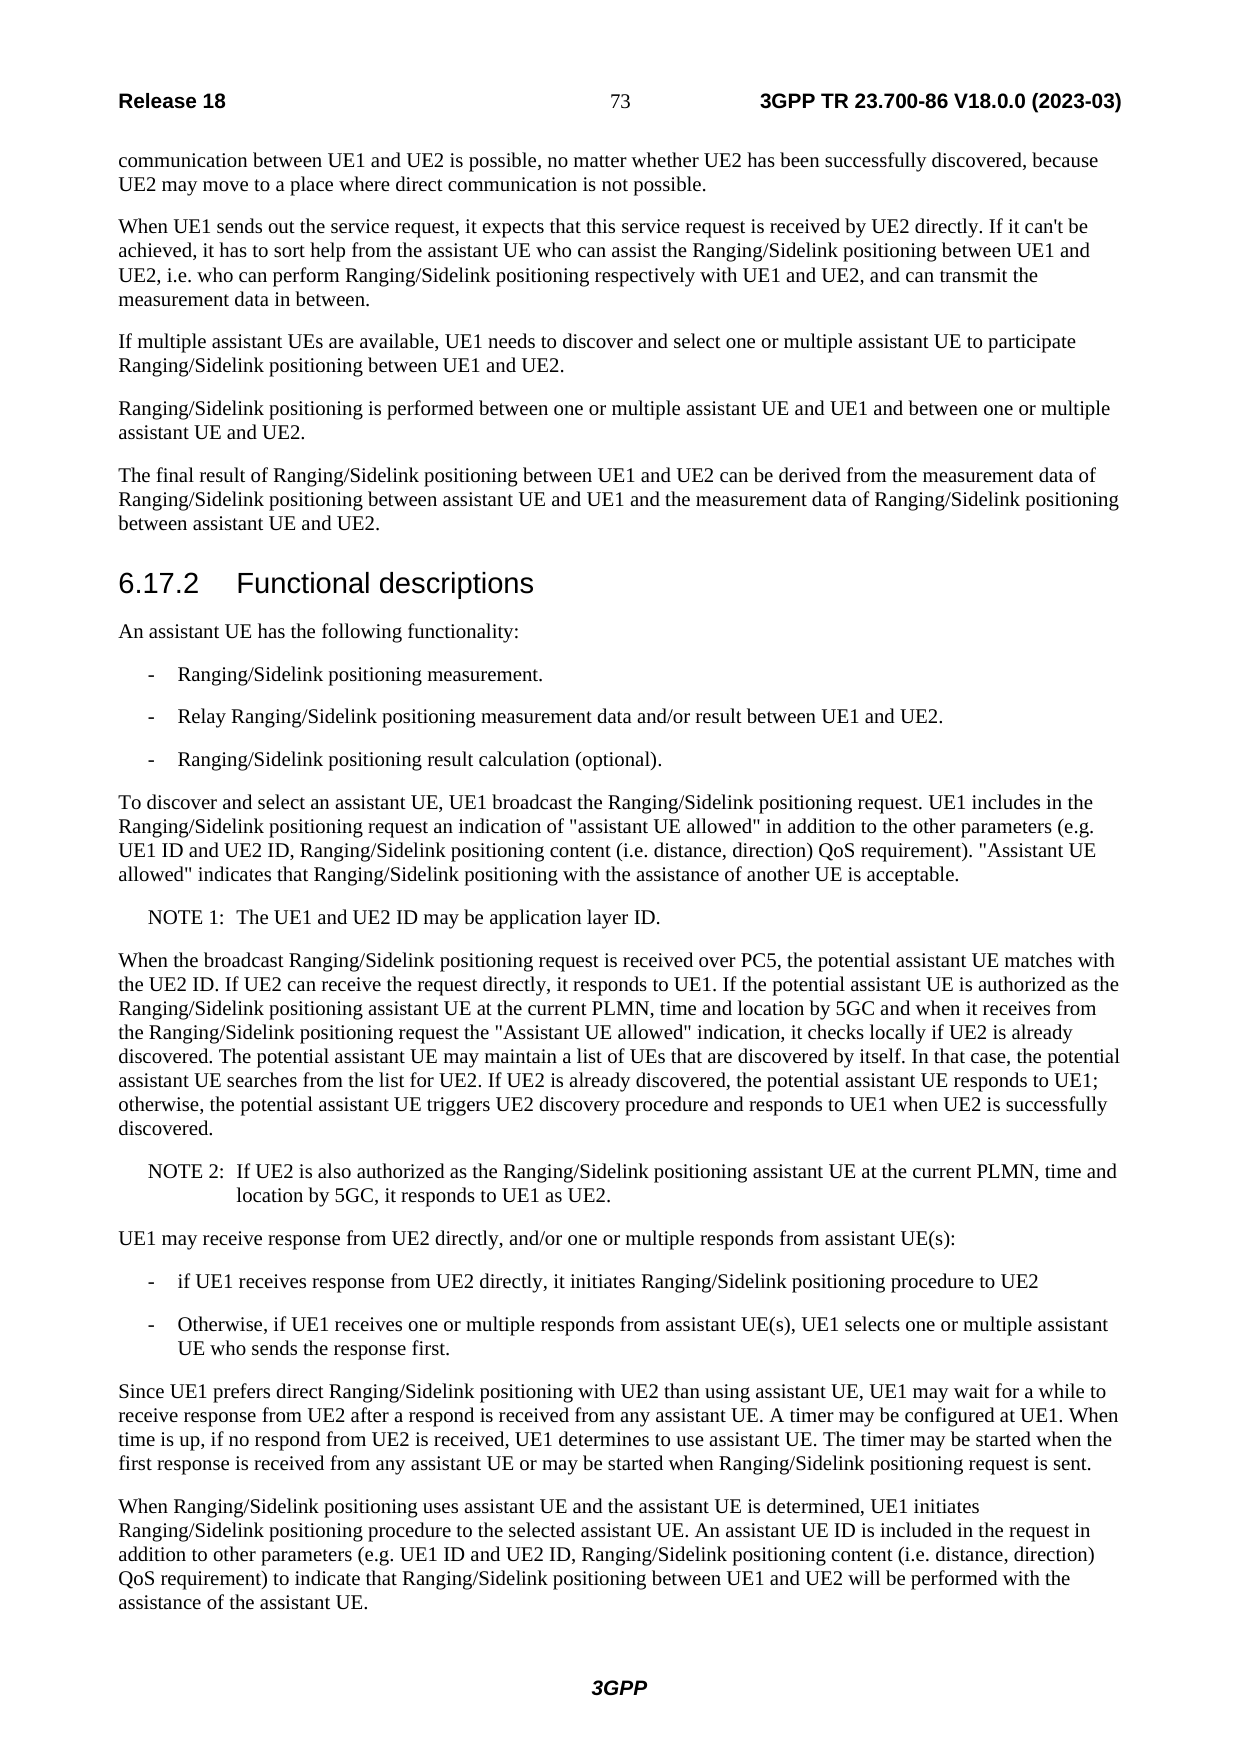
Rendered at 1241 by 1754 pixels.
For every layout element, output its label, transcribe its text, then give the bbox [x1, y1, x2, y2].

text NOTE 2: If UE2 is also authorized as the Ranging/Sidelink positioning assistant UE at the current PLMN, time and location by 5GC, it responds to UE1 as UE2. [148, 1159, 1122, 1207]
text Since UE1 prefers direct Ranging/Sidelink positioning with UE2 than using assistant UE, UE1 may wait for a while to receive response from UE2 after a respond is received from any assistant UE. A timer may be configured at UE1. When time is up, if no respond from UE2 is received, UE1 determines to use assistant UE. The timer may be started when the first response is received from any assistant UE or may be started when Ranging/Sidelink positioning request is sent. [118, 1378, 1122, 1475]
text When UE1 sends out the service request, it expects that this service request is received by UE2 directly. If it can't be achieved, it has to sort help from the assistant UE who can assist the Ranging/Sidelink positioning between UE1 and UE2, i.e. who can perform Ranging/Sidelink positioning respectively with UE1 and UE2, and can transmit the measurement data in between. [118, 214, 1122, 311]
text - Relay Ranging/Sidelink positioning measurement data and/or result between UE1 and UE2. [148, 704, 1122, 728]
subtitle 6.17.2 Functional descriptions [118, 567, 1122, 600]
text UE1 may receive response from UE2 directly, and/or one or multiple responds from assistant UE(s): [118, 1226, 1122, 1250]
text When the broadcast Ranging/Sidelink positioning request is received over PC5, the potential assistant UE matches with the UE2 ID. If UE2 can receive the request directly, it responds to UE1. If the potential assistant UE is authorized as the Ranging/Sidelink positioning assistant UE at the current PLMN, time and location by 5GC and when it receives from the Ranging/Sidelink positioning request the "Assistant UE allowed" indication, it checks locally if UE2 is already discovered. The potential assistant UE may maintain a list of UEs that are discovered by itself. In that case, the potential assistant UE searches from the list for UE2. If UE2 is already discovered, the potential assistant UE responds to UE1; otherwise, the potential assistant UE triggers UE2 discovery procedure and responds to UE1 when UE2 is successfully discovered. [118, 948, 1122, 1140]
text - Ranging/Sidelink positioning result calculation (optional). [148, 747, 1122, 771]
text NOTE 1: The UE1 and UE2 ID may be application layer ID. [148, 905, 1122, 929]
text When Ranging/Sidelink positioning uses assistant UE and the assistant UE is determined, UE1 initiates Ranging/Sidelink positioning procedure to the selected assistant UE. An assistant UE ID is included in the request in addition to other parameters (e.g. UE1 ID and UE2 ID, Ranging/Sidelink positioning content (i.e. distance, direction) QoS requirement) to indicate that Ranging/Sidelink positioning between UE1 and UE2 will be performed with the assistance of the assistant UE. [118, 1493, 1122, 1614]
text The final result of Ranging/Sidelink positioning between UE1 and UE2 can be derived from the measurement data of Ranging/Sidelink positioning between assistant UE and UE1 and the measurement data of Ranging/Sidelink positioning between assistant UE and UE2. [118, 463, 1122, 535]
text - if UE1 receives response from UE2 directly, it initiates Ranging/Sidelink positioning procedure to UE2 [148, 1269, 1122, 1293]
text If multiple assistant UEs are available, UE1 needs to discover and select one or multiple assistant UE to participate Ranging/Sidelink positioning between UE1 and UE2. [118, 329, 1122, 377]
text Ranging/Sidelink positioning is performed between one or multiple assistant UE and UE1 and between one or multiple assistant UE and UE2. [118, 396, 1122, 444]
text - Otherwise, if UE1 receives one or multiple responds from assistant UE(s), UE1 selects one or multiple assistant UE who sends the response first. [148, 1312, 1122, 1360]
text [118, 147, 1122, 196]
text To discover and select an assistant UE, UE1 broadcast the Ranging/Sidelink positioning request. UE1 includes in the Ranging/Sidelink positioning request an indication of "assistant UE allowed" in addition to the other parameters (e.g. UE1 ID and UE2 ID, Ranging/Sidelink positioning content (i.e. distance, direction) QoS requirement). "Assistant UE allowed" indicates that Ranging/Sidelink positioning with the assistance of another UE is acceptable. [118, 790, 1122, 886]
text An assistant UE has the following functionality: [118, 619, 1122, 643]
text - Ranging/Sidelink positioning measurement. [148, 662, 1122, 686]
